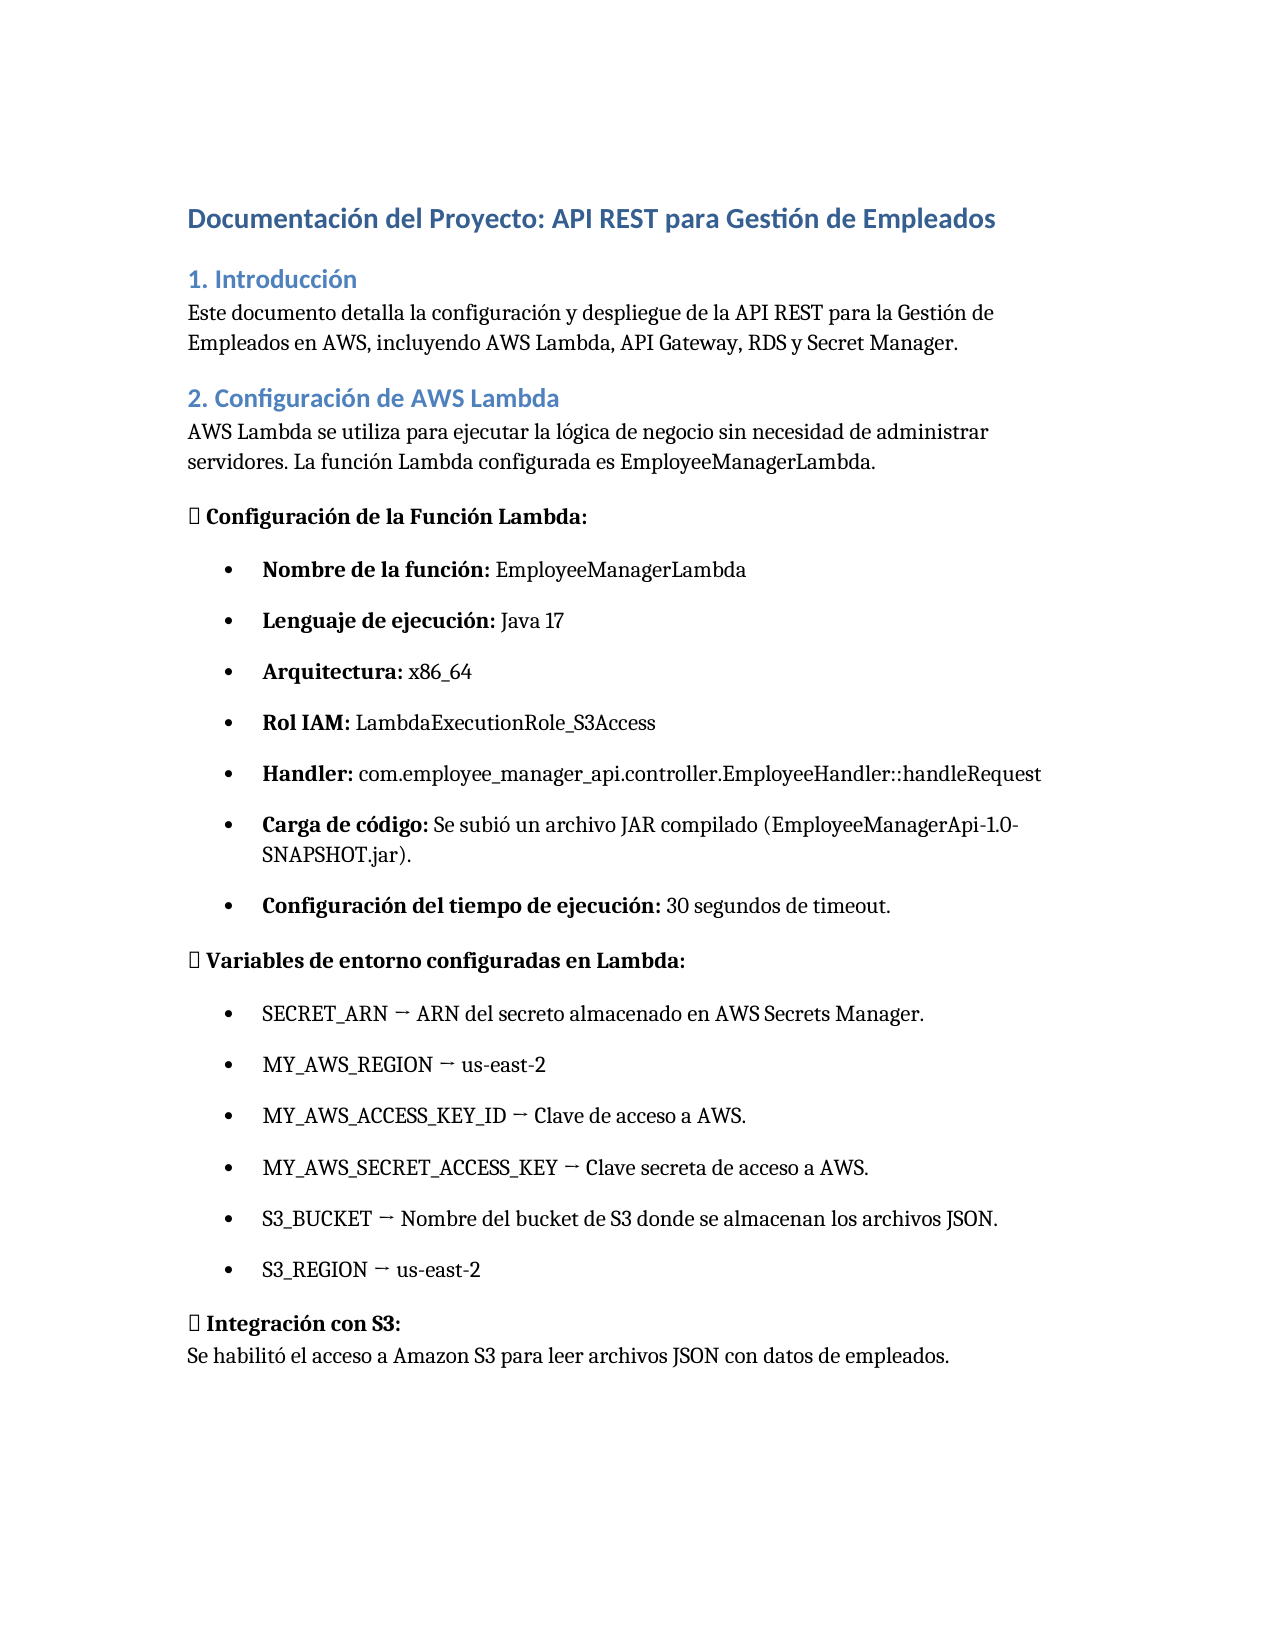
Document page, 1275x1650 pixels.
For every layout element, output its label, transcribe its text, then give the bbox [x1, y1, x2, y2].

subtitle 2. Configuración de AWS Lambda [187, 381, 1087, 414]
text AWS Lambda se utiliza para ejecutar la lógica de negocio sin necesidad de administrar servidores. La función Lambda configurada es EmployeeManagerLambda. [187, 419, 1087, 475]
list Arquitectura: x86_64 [225, 659, 1087, 685]
text 🔹 Configuración de la Función Lambda: [187, 500, 1087, 531]
list S3_BUCKET → Nombre del bucket de S3 donde se almacenan los archivos JSON. [225, 1205, 1087, 1232]
list Handler: com.employee_manager_api.controller.EmployeeHandler::handleRequest [225, 761, 1087, 787]
list Configuración del tiempo de ejecución: 30 segundos de timeout. [225, 893, 1087, 920]
text 🔹 Integración con S3: Se habilitó el acceso a Amazon S3 para leer archivos JSON con datos de empleados. [187, 1307, 1087, 1399]
list MY_AWS_SECRET_ACCESS_KEY → Clave secreta de acceso a AWS. [225, 1154, 1087, 1181]
list Lenguaje de ejecución: Java 17 [225, 608, 1087, 634]
list MY_AWS_REGION → us-east-2 [225, 1052, 1087, 1078]
list Nombre de la función: EmployeeManagerLambda [225, 557, 1087, 583]
list Carga de código: Se subió un archivo JAR compilado (EmployeeManagerApi-1.0-SNAPSHOT.jar). [225, 812, 1087, 869]
list Rol IAM: LambdaExecutionRole_S3Access [225, 710, 1087, 736]
list S3_REGION → us-east-2 [225, 1256, 1087, 1283]
list MY_AWS_ACCESS_KEY_ID → Clave de acceso a AWS. [225, 1103, 1087, 1129]
text 🔹 Variables de entorno configuradas en Lambda: [187, 944, 1087, 976]
subtitle 1. Introducción [187, 262, 1087, 295]
subtitle Documentación del Proyecto: API REST para Gestión de Empleados [187, 200, 1087, 236]
list SECRET_ARN → ARN del secreto almacenado en AWS Secrets Manager. [225, 1001, 1087, 1027]
text Este documento detalla la configuración y despliegue de la API REST para la Gestión de Empleados en AWS, incluyendo AWS Lambda, API Gateway, RDS y Secret Manager. [187, 300, 1087, 356]
